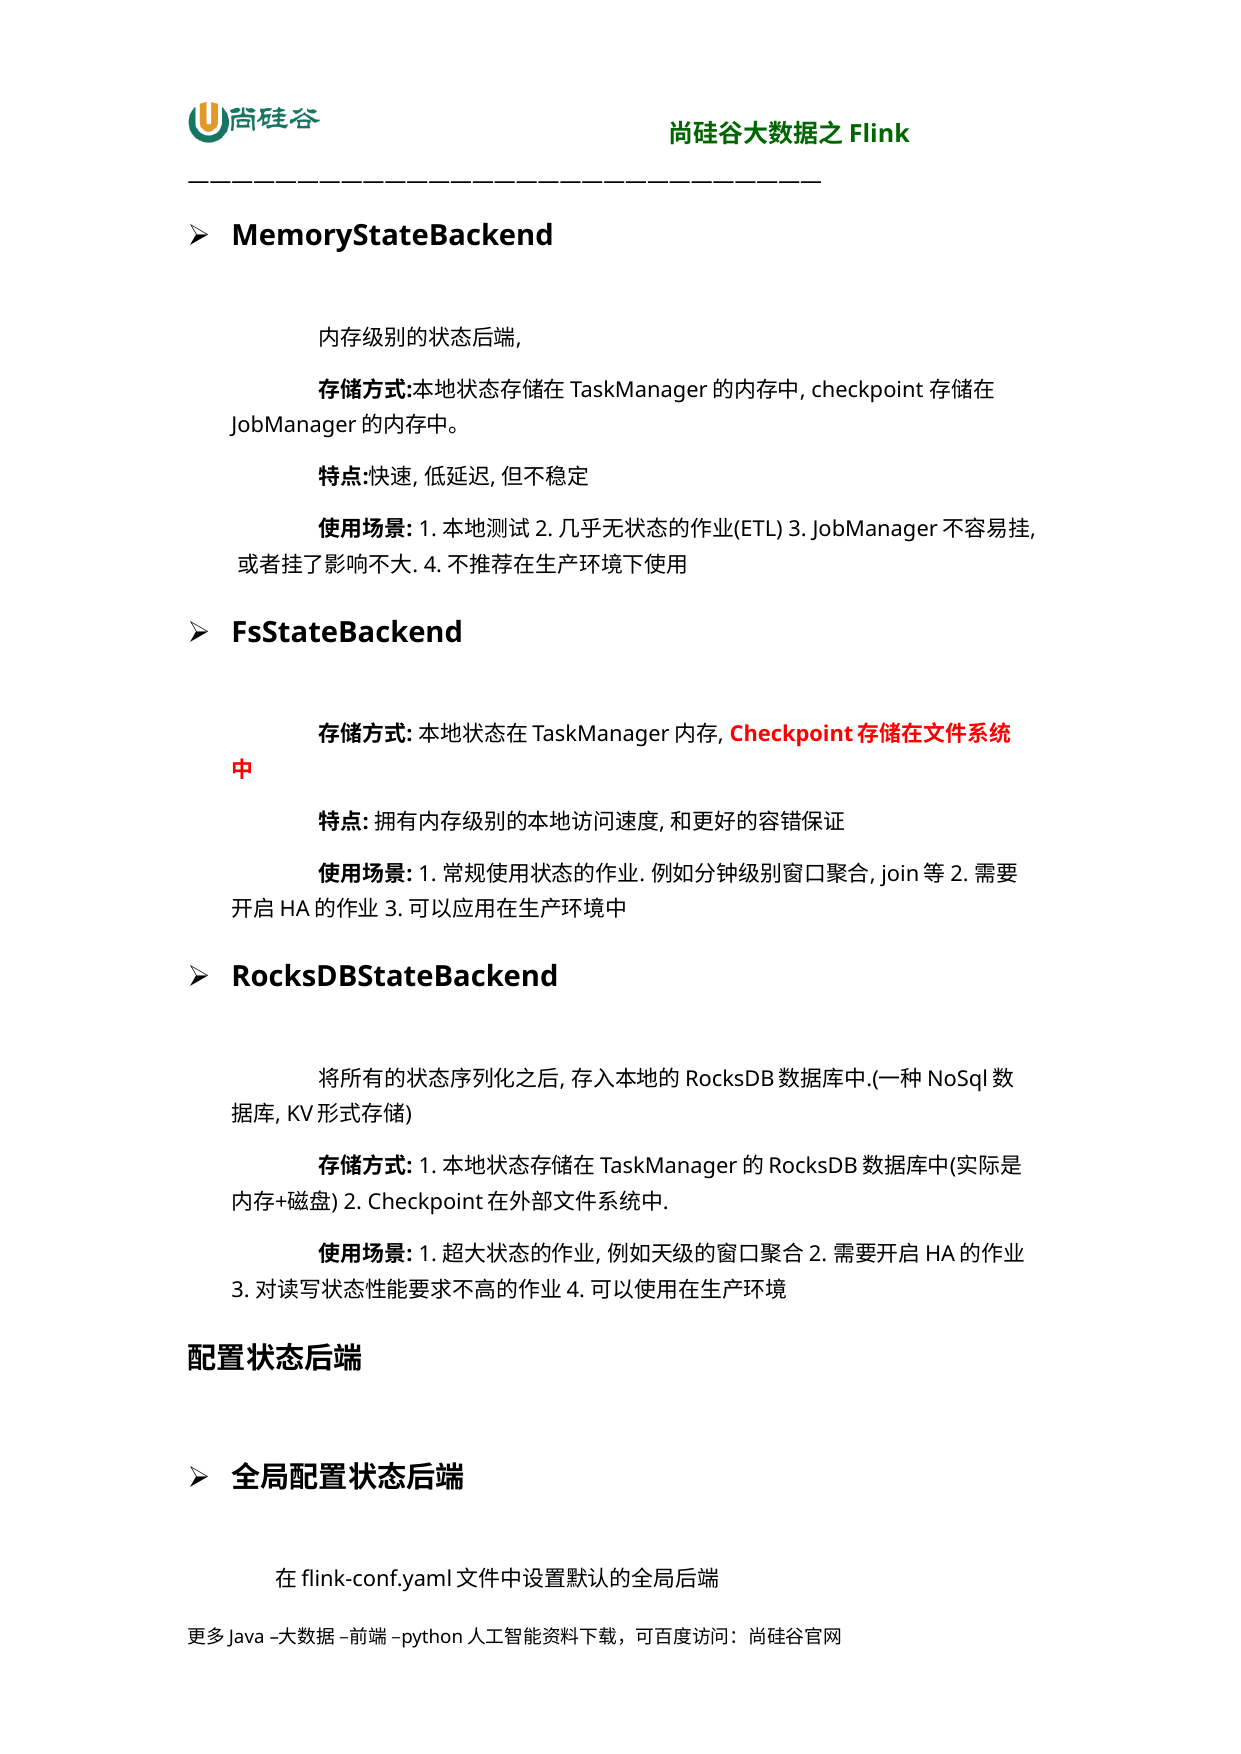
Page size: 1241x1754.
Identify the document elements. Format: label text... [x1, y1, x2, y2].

text 特点:快速, 低延迟, 但不稳定 [231, 459, 1031, 491]
text FsStateBackend [187, 598, 1053, 663]
text 使用场景: 1. 本地测试 2. 几乎无状态的作业(ETL) 3. JobManager不容易挂, 或者挂了影响不大. 4. 不推荐在生产环境下使用 [231, 511, 1031, 579]
subtitle 配置状态后端 [187, 1323, 1053, 1388]
text 全局配置状态后端 [187, 1442, 1053, 1507]
text 使用场景: 1. 常规使用状态的作业. 例如分钟级别窗口聚合, join等 2. 需要开启HA的作业 3. 可以应用在生产环境中 [231, 855, 1031, 923]
text 将所有的状态序列化之后, 存入本地的RocksDB数据库中.(一种NoSql数据库, KV形式存储) [231, 1060, 1031, 1128]
text 特点: 拥有内存级别的本地访问速度, 和更好的容错保证 [231, 803, 1031, 836]
text MemoryStateBackend [187, 202, 1053, 267]
text 使用场景: 1. 超大状态的作业, 例如天级的窗口聚合 2. 需要开启HA的作业 3. 对读写状态性能要求不高的作业 4. 可以使用在生产环境 [231, 1236, 1031, 1304]
text 存储方式: 1. 本地状态存储在TaskManager的RocksDB数据库中(实际是内存+磁盘) 2. Checkpoint在外部文件系统中. [231, 1148, 1031, 1216]
text 内存级别的状态后端, [231, 319, 1031, 352]
text 在flink-conf.yaml文件中设置默认的全局后端 [231, 1561, 1031, 1593]
text 存储方式:本地状态存储在TaskManager的内存中, checkpoint 存储在JobManager的内存中。 [231, 371, 1031, 439]
text RocksDBStateBackend [187, 943, 1053, 1008]
picture [187, 101, 320, 143]
text 存储方式: 本地状态在TaskManager内存, Checkpoint存储在文件系统中 [231, 716, 1031, 784]
